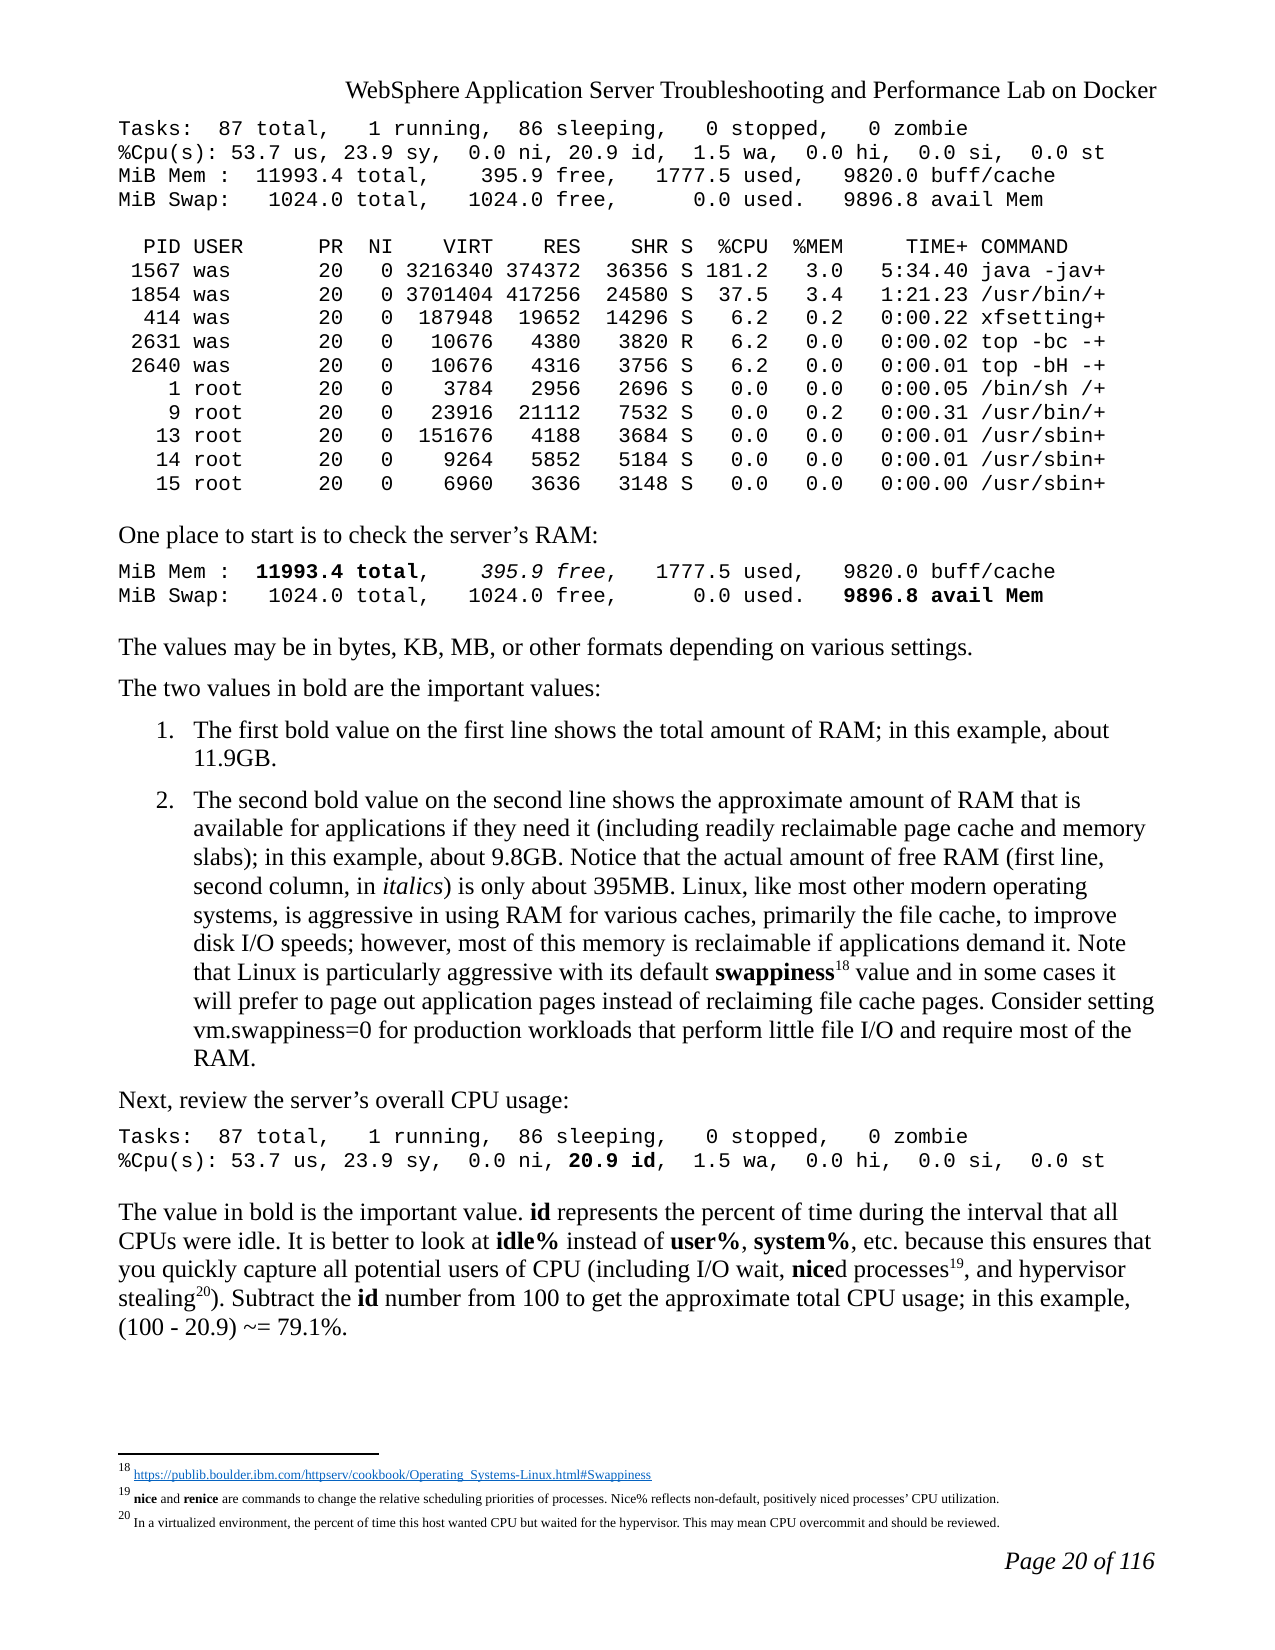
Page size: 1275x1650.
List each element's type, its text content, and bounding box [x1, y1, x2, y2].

text 1 root 20 0 3784 2956 2696 S 0.0 0.0 0:00.05 /bin/sh /+ [118, 378, 1157, 402]
text 9 root 20 0 23916 21112 7532 S 0.0 0.2 0:00.31 /usr/bin/+ [118, 402, 1157, 426]
text The two values in bold are the important values: [118, 673, 1157, 702]
text 15 root 20 0 6960 3636 3148 S 0.0 0.0 0:00.00 /usr/sbin+ [118, 473, 1157, 520]
text %Cpu(s): 53.7 us, 23.9 sy, 0.0 ni, 20.9 id, 1.5 wa, 0.0 hi, 0.0 si, 0.0 st [118, 1150, 1157, 1197]
text 2640 was 20 0 10676 4316 3756 S 6.2 0.0 0:00.01 top -bH -+ [118, 354, 1157, 378]
text PID USER PR NI VIRT RES SHR S %CPU %MEM TIME+ COMMAND [118, 236, 1157, 260]
text %Cpu(s): 53.7 us, 23.9 sy, 0.0 ni, 20.9 id, 1.5 wa, 0.0 hi, 0.0 si, 0.0 st [118, 142, 1157, 165]
text Tasks: 87 total, 1 running, 86 sleeping, 0 stopped, 0 zombie [118, 1126, 1157, 1150]
text 14 root 20 0 9264 5852 5184 S 0.0 0.0 0:00.01 /usr/sbin+ [118, 449, 1157, 473]
text 1854 was 20 0 3701404 417256 24580 S 37.5 3.4 1:21.23 /usr/bin/+ [118, 284, 1157, 307]
text MiB Mem : 11993.4 total, 395.9 free, 1777.5 used, 9820.0 buff/cache [118, 165, 1157, 189]
text Next, review the server’s overall CPU usage: [118, 1085, 1157, 1113]
list The second bold value on the second line shows the approximate amount of RAM that is available for applications if they need it (including readily reclaimable page cache and memory slabs); in this example, about 9.8GB. Notice that the actual amount of free RAM (first line, second column, in italics) is only about 395MB. Linux, like most other modern operating systems, is aggressive in using RAM for various caches, primarily the file cache, to improve disk I/O speeds; however, most of this memory is reclaimable if applications demand it. Note that Linux is particularly aggressive with its default swappiness value and in some cases it will prefer to page out application pages instead of reclaiming file cache pages. Consider setting vm.swappiness=0 for production workloads that perform little file I/O and require most of the RAM. [156, 785, 1157, 1072]
text 13 root 20 0 151676 4188 3684 S 0.0 0.0 0:00.01 /usr/sbin+ [118, 426, 1157, 449]
text MiB Swap: 1024.0 total, 1024.0 free, 0.0 used. 9896.8 avail Mem [118, 189, 1157, 213]
text 1567 was 20 0 3216340 374372 36356 S 181.2 3.0 5:34.40 java -jav+ [118, 260, 1157, 284]
text 2631 was 20 0 10676 4380 3820 R 6.2 0.0 0:00.02 top -bc -+ [118, 331, 1157, 354]
list The first bold value on the first line shows the total amount of RAM; in this example, about 11.9GB. [156, 715, 1157, 772]
text Tasks: 87 total, 1 running, 86 sleeping, 0 stopped, 0 zombie [118, 118, 1157, 142]
text The value in bold is the important value. id represents the percent of time during the interval that all CPUs were idle. It is better to look at idle% instead of user%, system%, etc. because this ensures that you quickly capture all potential users of CPU (including I/O wait, niced processes, and hypervisor stealing). Subtract the id number from 100 to get the approximate total CPU usage; in this example, (100 - 20.9) ~= 79.1%. [118, 1197, 1157, 1341]
text MiB Swap: 1024.0 total, 1024.0 free, 0.0 used. 9896.8 avail Mem [118, 585, 1157, 632]
text One place to start is to check the server’s RAM: [118, 520, 1157, 549]
text The values may be in bytes, KB, MB, or other formats depending on various settings. [118, 632, 1157, 661]
text MiB Mem : 11993.4 total, 395.9 free, 1777.5 used, 9820.0 buff/cache [118, 561, 1157, 585]
text 414 was 20 0 187948 19652 14296 S 6.2 0.2 0:00.22 xfsetting+ [118, 307, 1157, 331]
